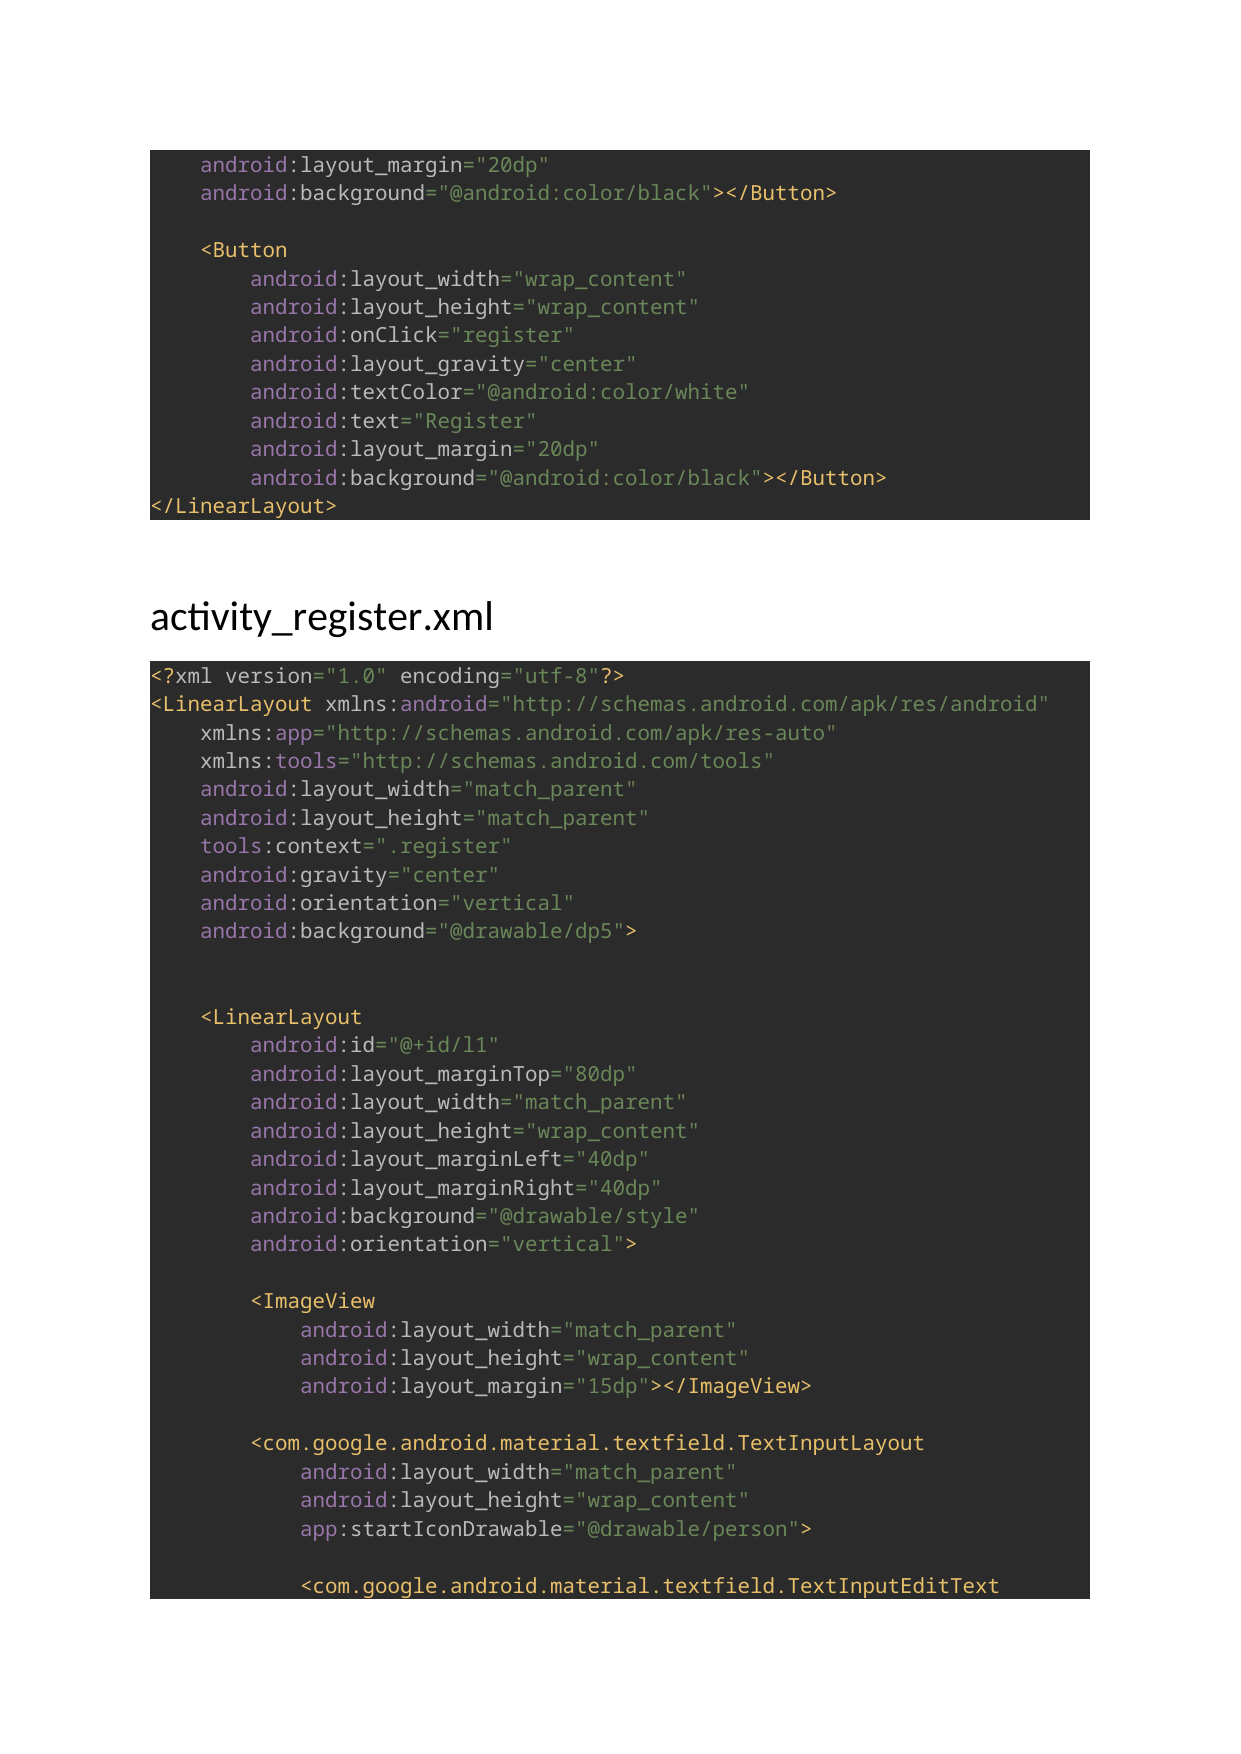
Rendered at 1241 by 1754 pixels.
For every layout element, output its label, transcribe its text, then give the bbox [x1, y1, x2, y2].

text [150, 661, 1090, 1599]
text activity_register.xml [150, 590, 1090, 641]
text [150, 150, 1090, 520]
